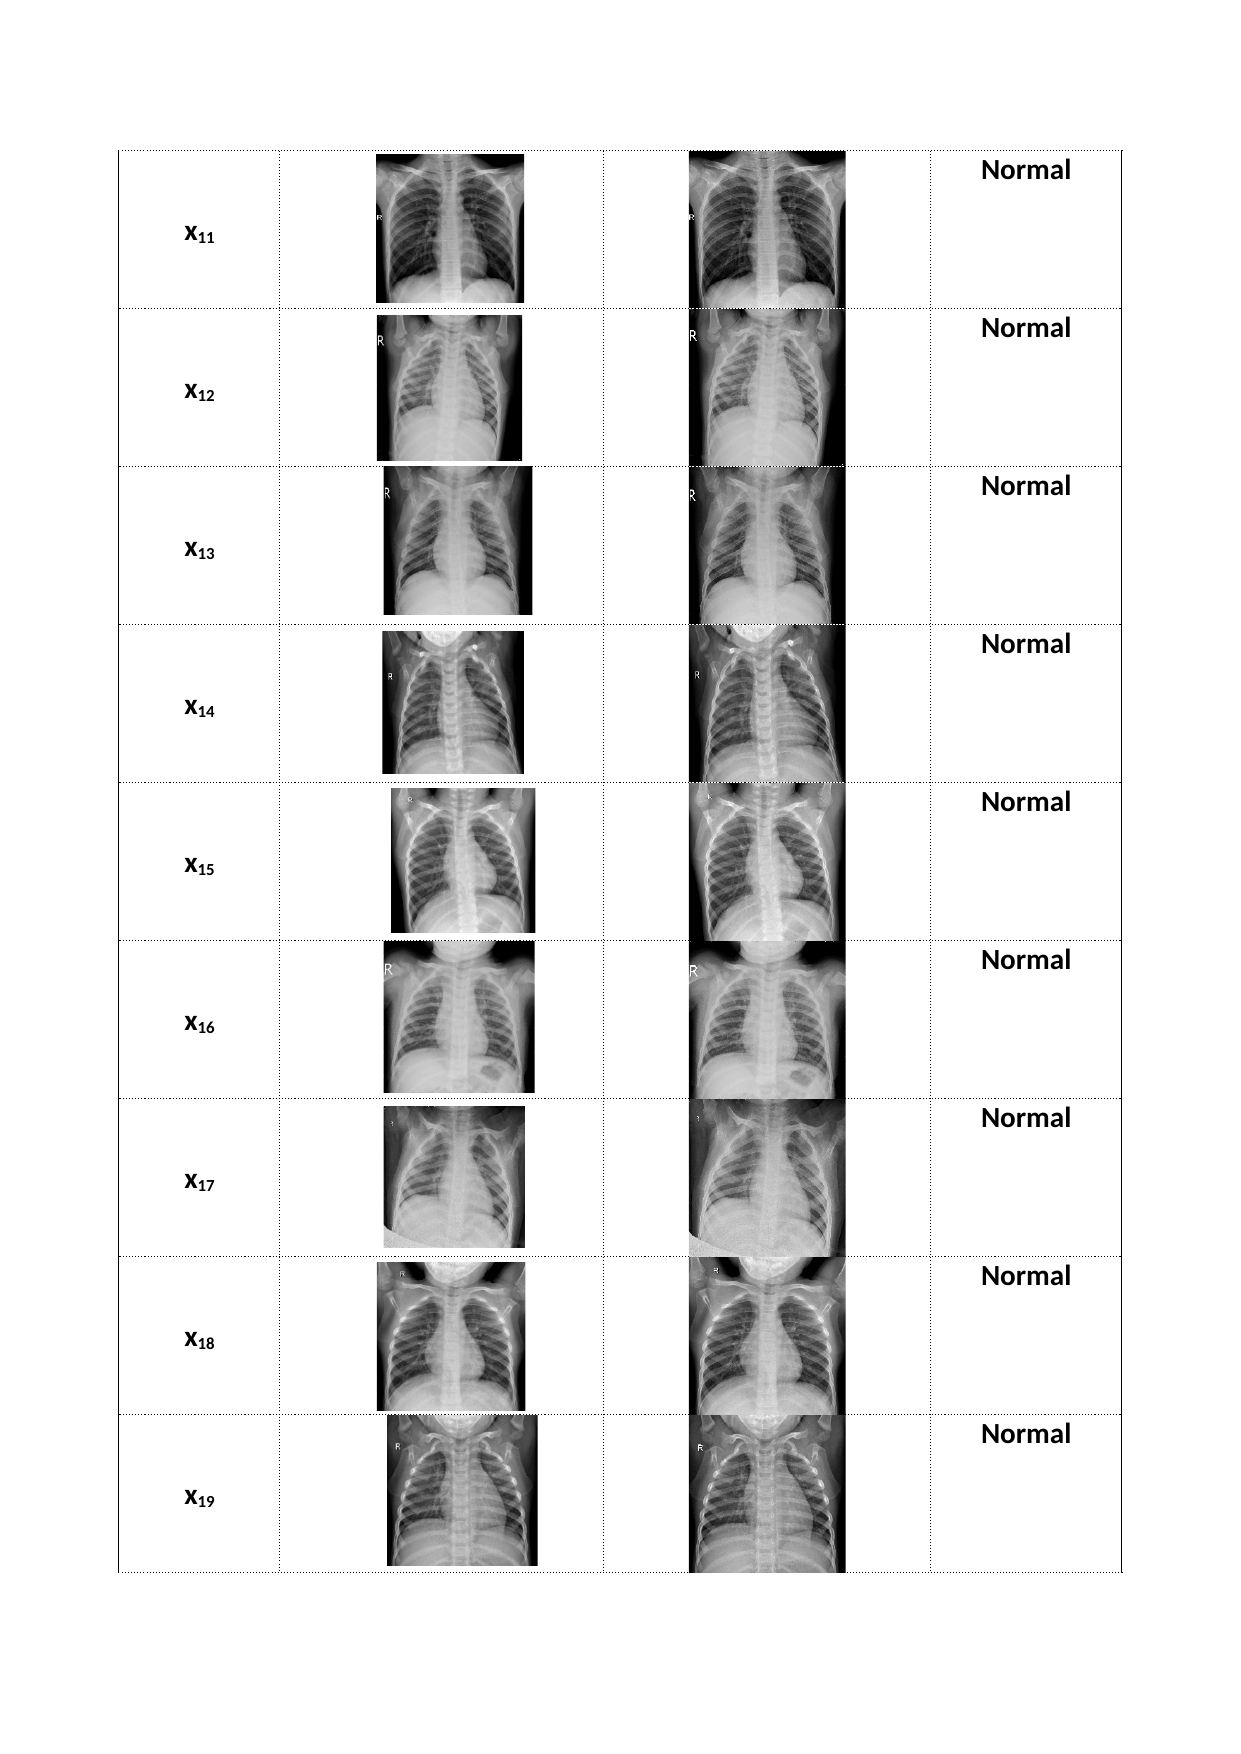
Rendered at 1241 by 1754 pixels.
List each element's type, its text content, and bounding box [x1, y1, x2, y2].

table_cell [280, 1414, 604, 1572]
table_cell [846, 624, 931, 782]
table_cell [280, 624, 604, 782]
table_cell Normal [931, 624, 1121, 782]
table_cell [844, 150, 931, 308]
table_cell [604, 308, 688, 466]
table_cell [604, 1414, 688, 1572]
table_cell [280, 1098, 604, 1256]
picture [688, 151, 846, 308]
table_cell x17 [119, 1098, 280, 1256]
table_cell [280, 782, 604, 940]
table_cell [604, 1098, 688, 1256]
table_cell x13 [119, 466, 280, 624]
picture [383, 466, 533, 615]
table_cell [604, 624, 688, 782]
table_cell [846, 782, 931, 940]
table_cell Normal [931, 1414, 1121, 1572]
table_cell [604, 1256, 688, 1414]
picture [383, 941, 535, 1093]
table_cell x19 [119, 1414, 280, 1572]
table_cell Normal [931, 940, 1121, 1098]
picture [688, 309, 846, 466]
table_cell x18 [119, 1256, 280, 1414]
picture [391, 788, 536, 933]
table_cell x15 [119, 782, 280, 940]
table_cell Normal [931, 466, 1121, 624]
table_cell [604, 940, 688, 1098]
table_cell [280, 150, 604, 308]
table_cell [846, 466, 931, 624]
picture [382, 631, 524, 774]
table_cell x14 [119, 624, 280, 782]
table_cell [604, 782, 688, 940]
table_cell [846, 308, 931, 466]
table_cell [846, 1414, 931, 1572]
picture [383, 1106, 525, 1248]
table_cell [280, 466, 604, 624]
table_cell [846, 1256, 931, 1414]
table_cell [604, 150, 690, 308]
picture [376, 154, 525, 303]
table_cell [280, 1256, 604, 1414]
table_cell x11 [119, 150, 280, 308]
table_cell [280, 940, 604, 1098]
picture [376, 315, 523, 461]
picture [688, 467, 846, 624]
picture [387, 1415, 538, 1566]
table_cell Normal [931, 1098, 1121, 1256]
table_cell Normal [931, 150, 1121, 308]
picture [688, 625, 846, 782]
table_cell Normal [931, 308, 1121, 466]
table_cell x16 [119, 940, 280, 1098]
table_cell Normal [931, 782, 1121, 940]
table_cell x12 [119, 308, 280, 466]
table_cell [846, 940, 931, 1098]
picture [376, 1262, 526, 1411]
table_cell [280, 308, 604, 466]
table_cell [846, 1098, 931, 1256]
table_cell [604, 466, 688, 624]
table_cell Normal [931, 1256, 1121, 1414]
picture [688, 783, 846, 1573]
